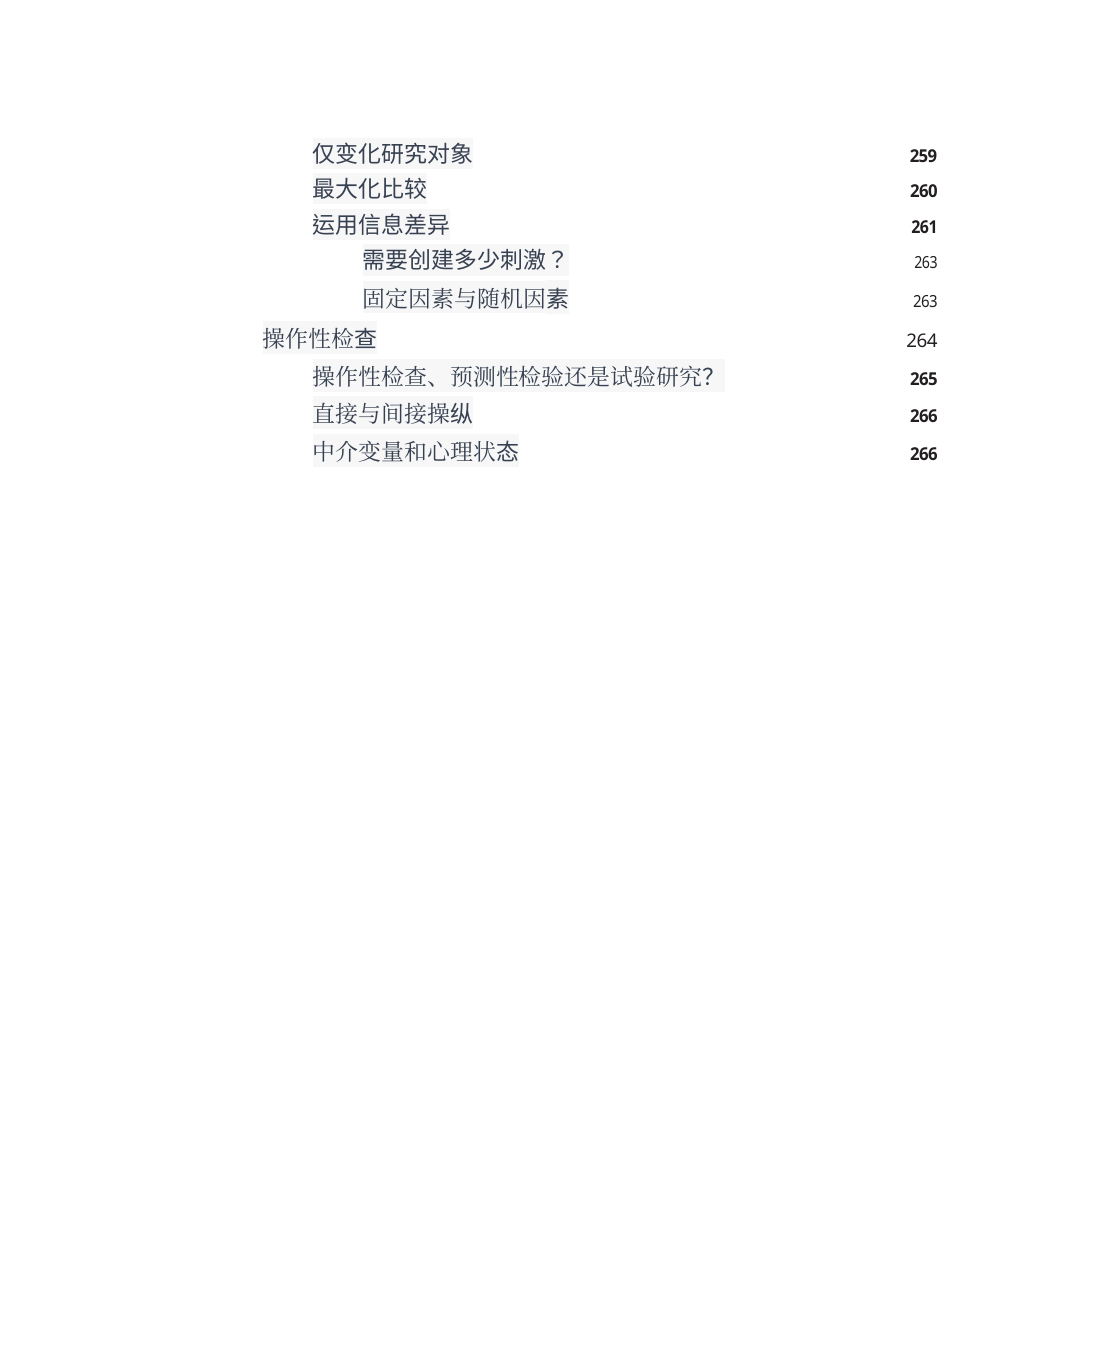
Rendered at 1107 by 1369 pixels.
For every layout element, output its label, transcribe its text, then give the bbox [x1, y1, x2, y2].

text 最大化比较 260 [427, 173, 1106, 204]
text 需要创建多少刺激？ 263 [569, 244, 1106, 276]
text 运用信息差异 261 [450, 209, 1106, 240]
text 中介变量和心理状态 266 [519, 434, 1106, 467]
text 固定因素与随机因素 263 [569, 280, 1106, 314]
text 仅变化研究对象 259 [312, 137, 1106, 169]
text 直接与间接操纵 266 [473, 396, 1106, 429]
text 操作性检查 264 [377, 321, 1106, 354]
text 操作性检查、预测性检验还是试验研究？ 265 [312, 358, 1106, 392]
